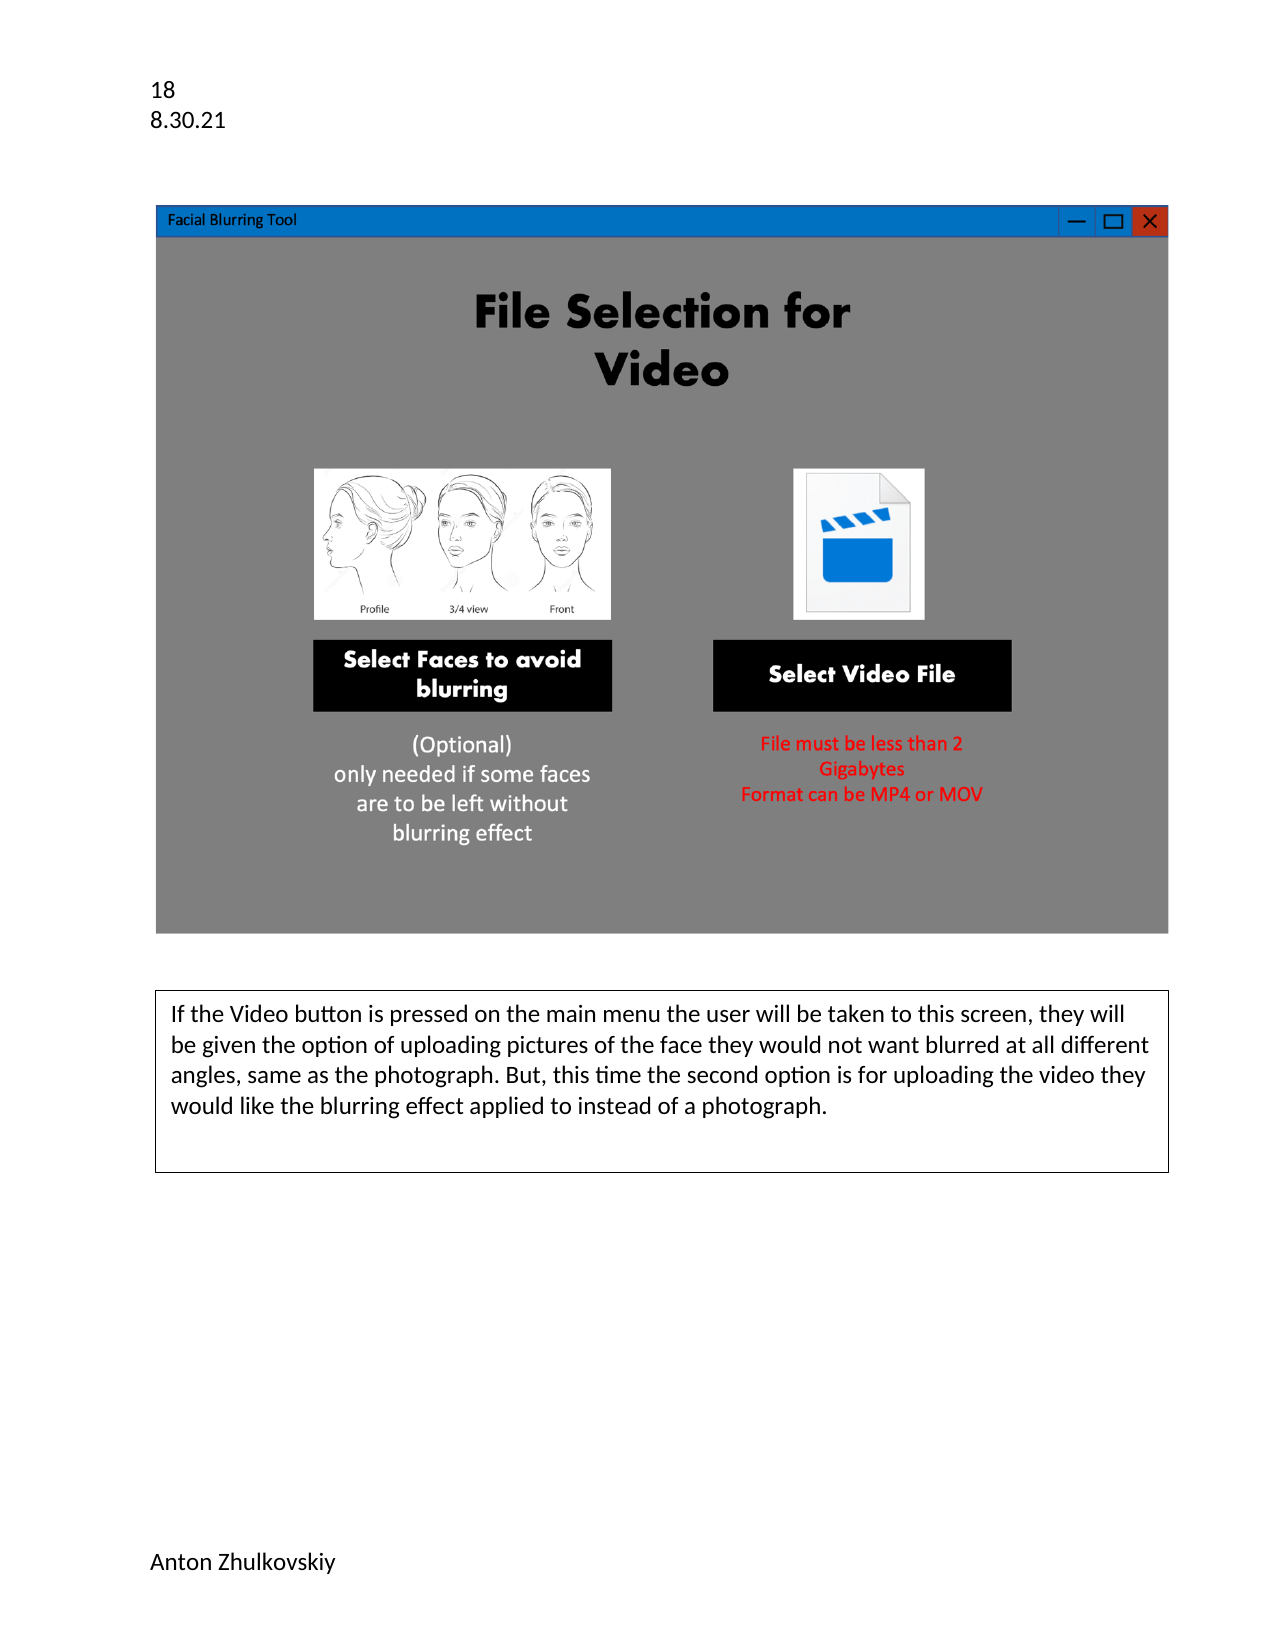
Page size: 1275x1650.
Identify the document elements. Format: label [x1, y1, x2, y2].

picture [155, 205, 1169, 936]
